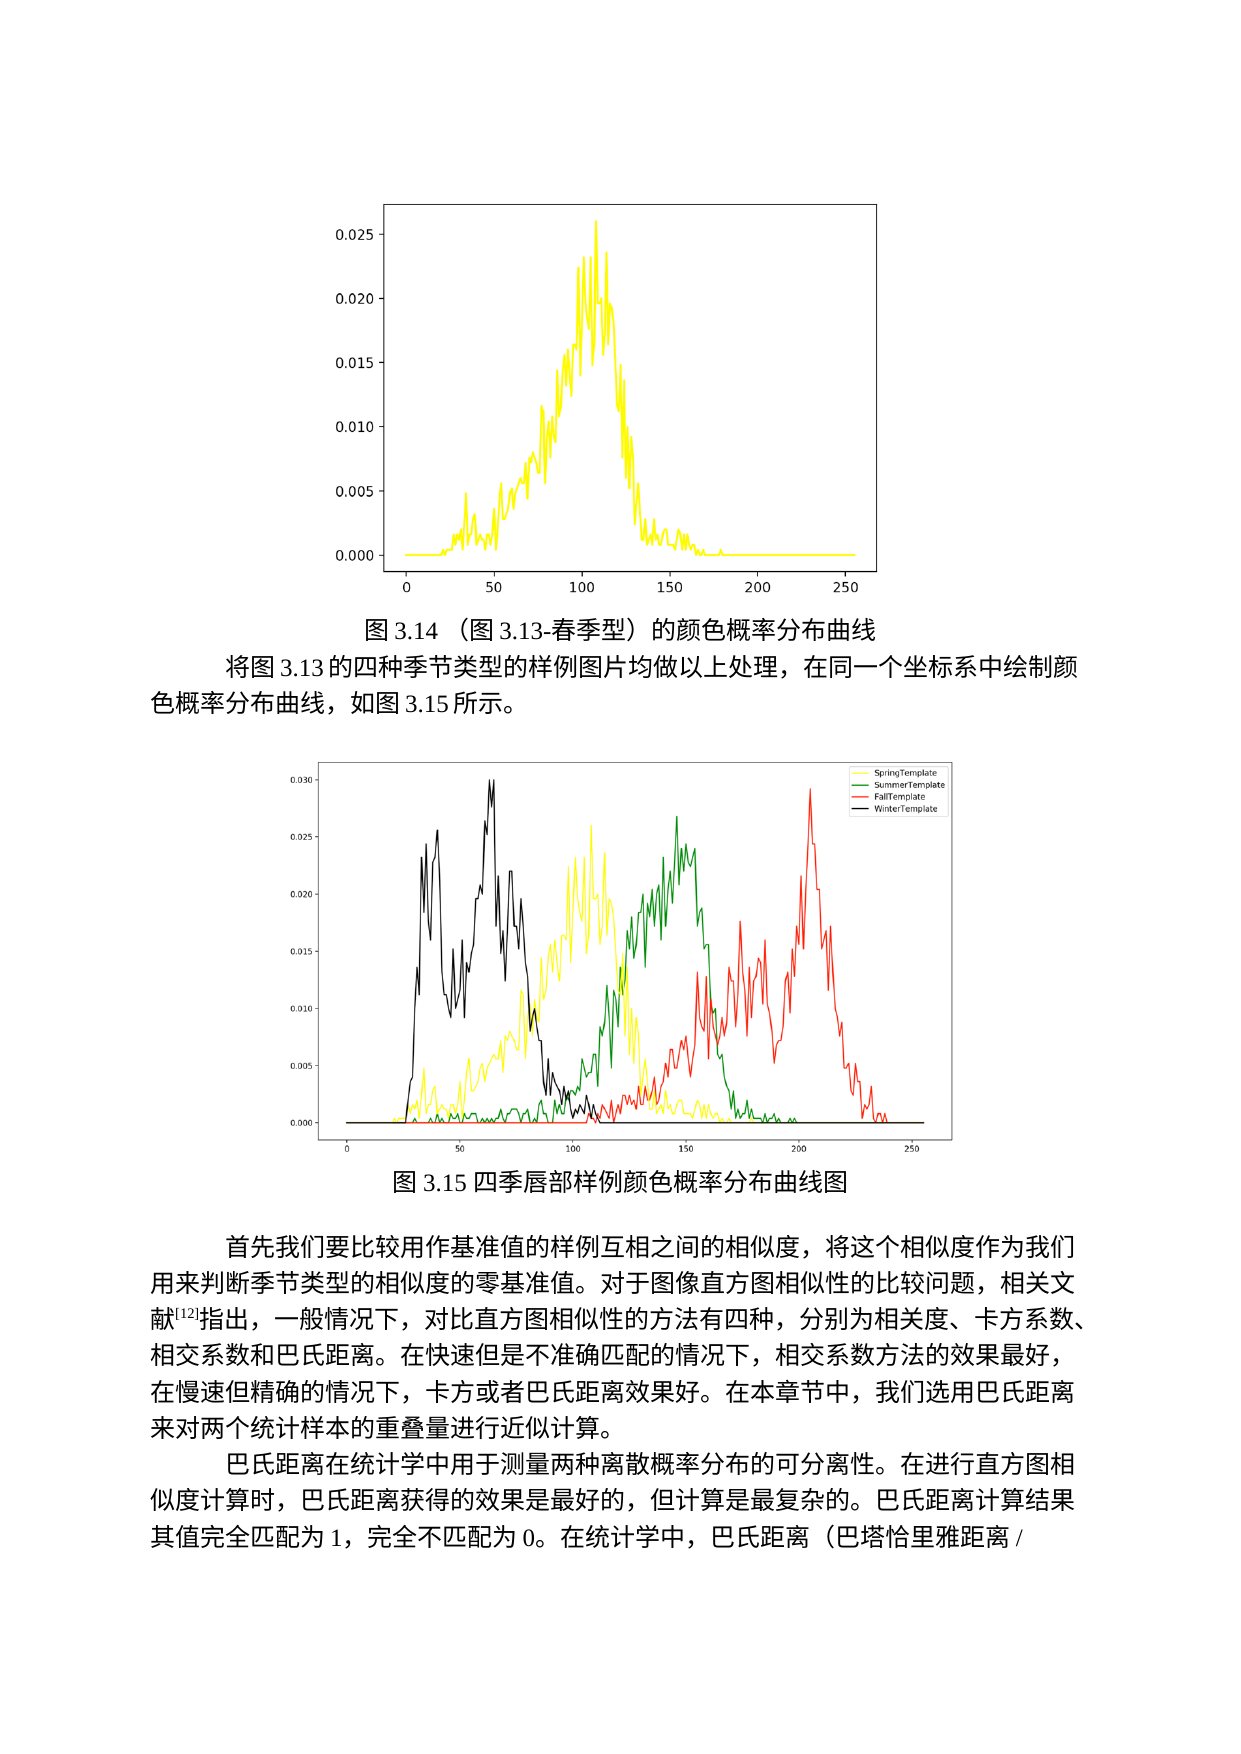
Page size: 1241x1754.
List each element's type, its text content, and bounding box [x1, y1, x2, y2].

text 图 3.15 四季唇部样例颜色概率分布曲线图 [150, 1162, 1090, 1198]
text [150, 1444, 1090, 1553]
picture [271, 748, 969, 1162]
text 将图3.13的四种季节类型的样例图片均做以上处理，在同一个坐标系中绘制颜色概率分布曲线，如图3.15所示。 [150, 647, 1090, 719]
text 图3.14 （图3.13-春季型）的颜色概率分布曲线 [150, 611, 1090, 647]
text 首先我们要比较用作基准值的样例互相之间的相似度，将这个相似度作为我们用来判断季节类型的相似度的零基准值。对于图像直方图相似性的比较问题，相关文献[12]指出，一般情况下，对比直方图相似性的方法有四种，分别为相关度、卡方系数、相交系数和巴氏距离。在快速但是不准确匹配的情况下，相交系数方法的效果最好，在慢速但精确的情况下，卡方或者巴氏距离效果好。在本章节中，我们选用巴氏距离来对两个统计样本的重叠量进行近似计算。 [150, 1227, 1090, 1444]
picture [305, 150, 936, 611]
